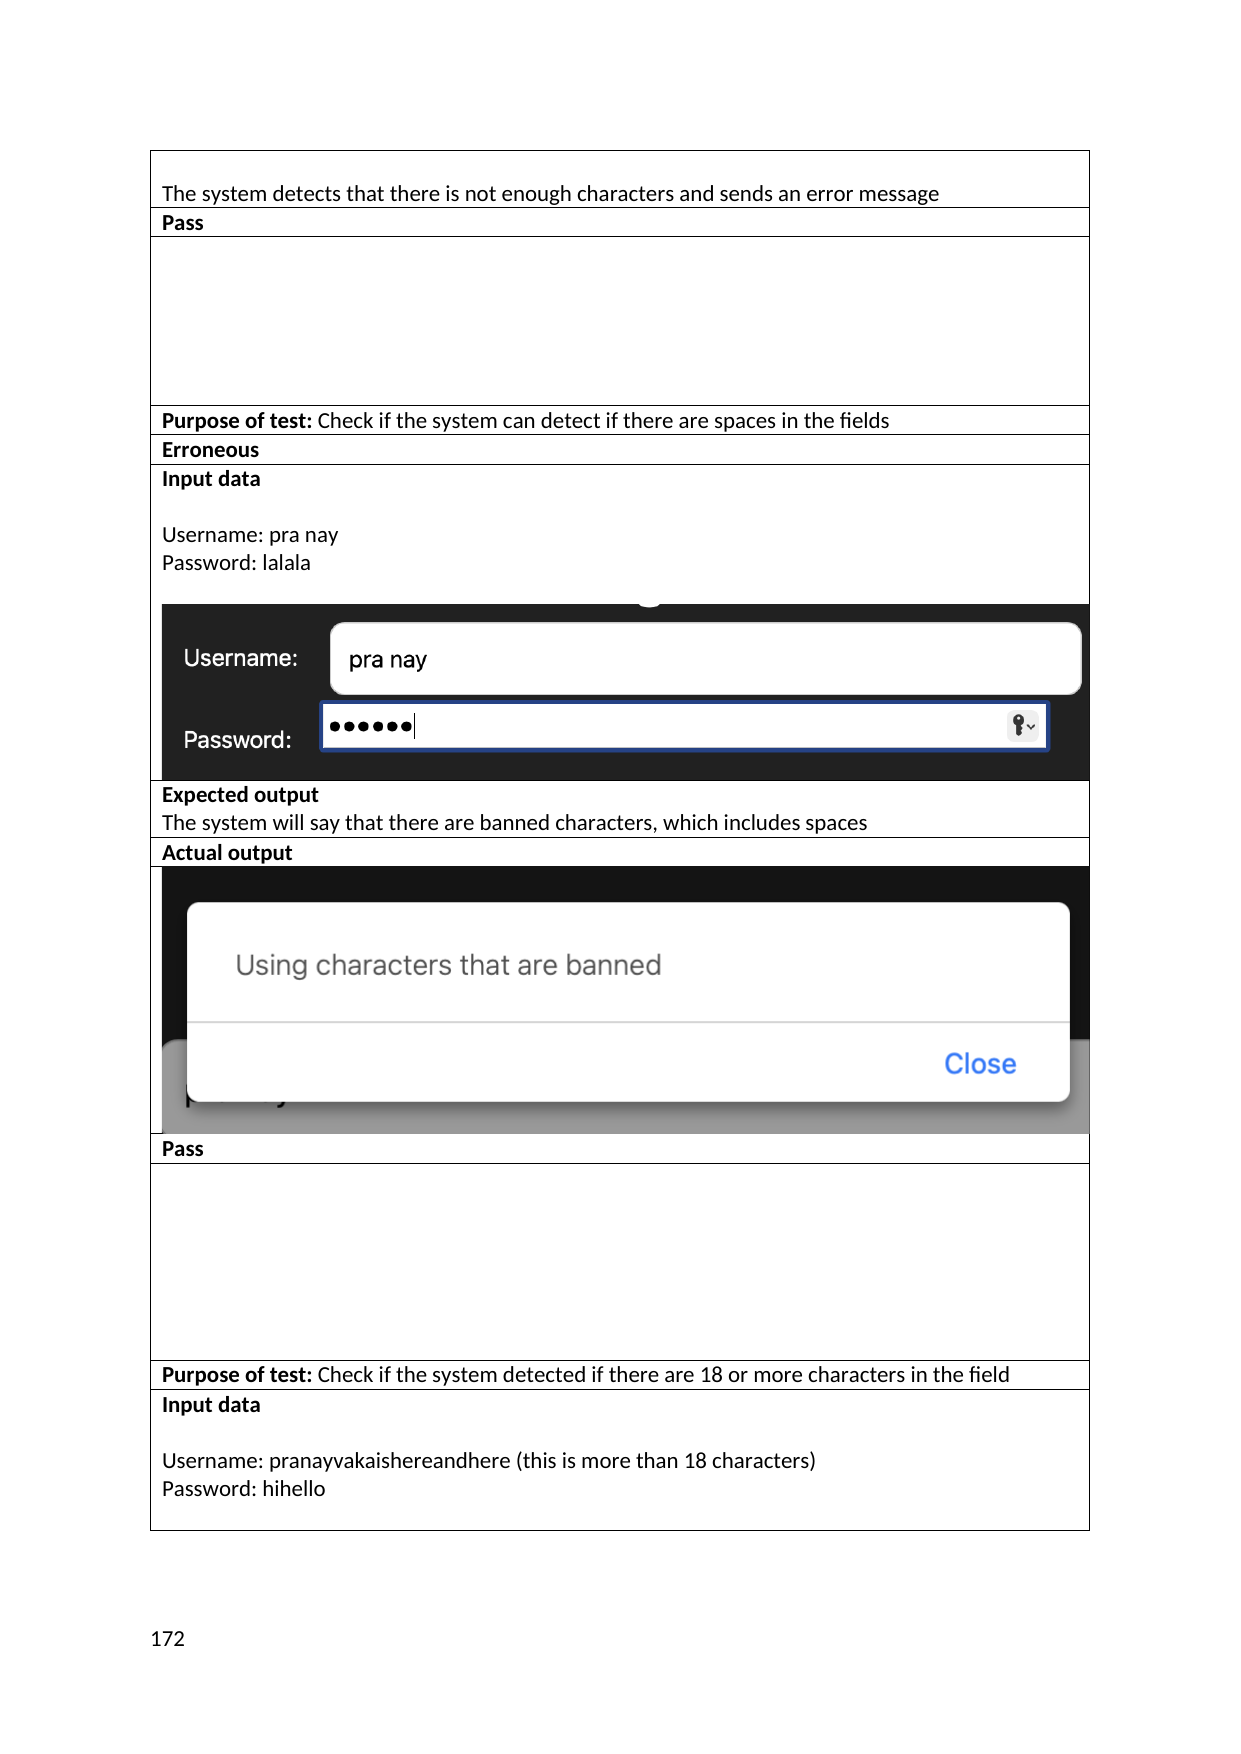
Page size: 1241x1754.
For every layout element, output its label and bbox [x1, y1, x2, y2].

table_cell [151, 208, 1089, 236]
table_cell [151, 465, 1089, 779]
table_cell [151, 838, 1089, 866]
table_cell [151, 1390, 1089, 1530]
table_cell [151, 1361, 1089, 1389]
picture [161, 866, 1090, 1134]
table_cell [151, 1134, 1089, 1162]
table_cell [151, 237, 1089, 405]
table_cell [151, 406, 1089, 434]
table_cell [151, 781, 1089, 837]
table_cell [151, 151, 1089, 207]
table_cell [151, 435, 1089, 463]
picture [161, 604, 1090, 780]
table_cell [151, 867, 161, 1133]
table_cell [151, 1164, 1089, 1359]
